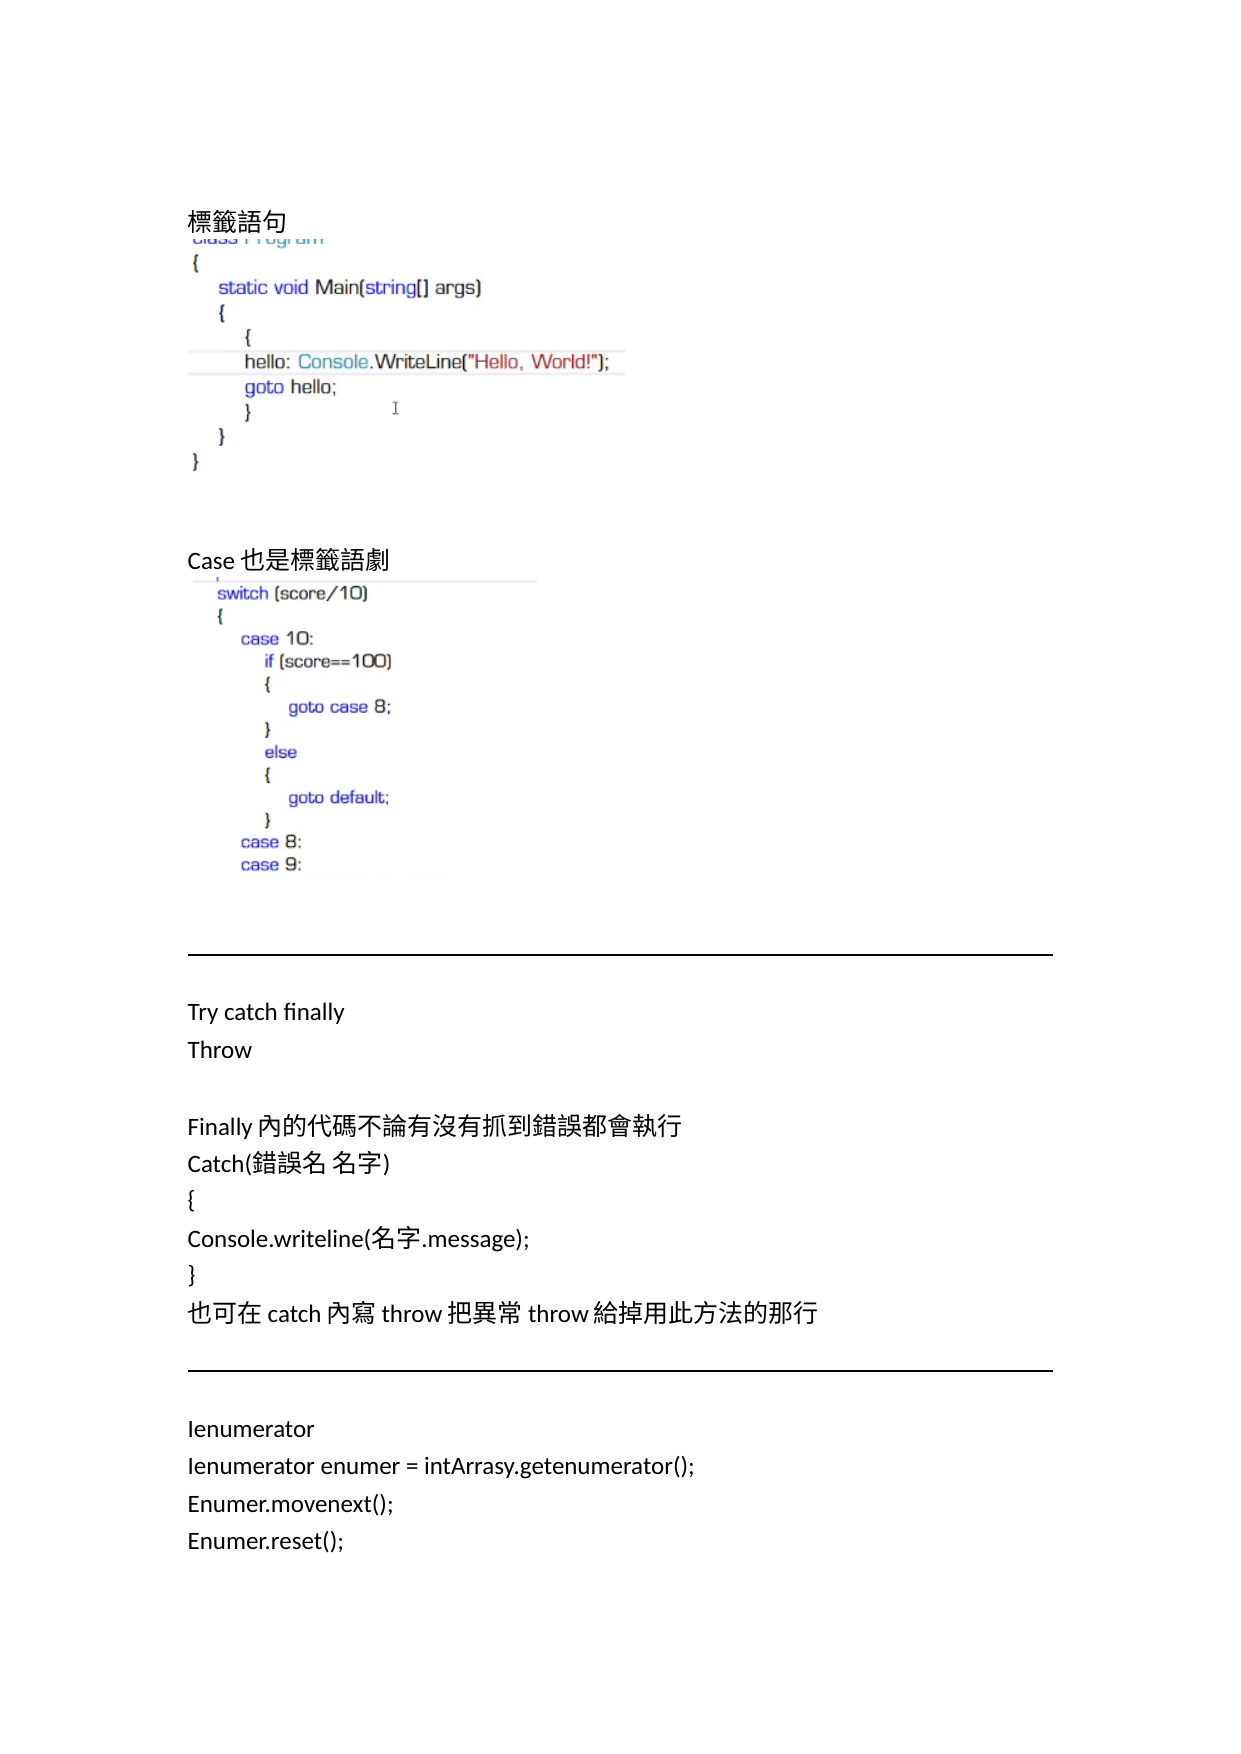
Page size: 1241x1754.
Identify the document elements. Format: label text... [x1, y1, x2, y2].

text } [187, 1256, 1053, 1293]
text { [187, 1181, 1053, 1218]
text Finally內的代碼不論有沒有抓到錯誤都會執行 [187, 1106, 1053, 1143]
text Ienumerator enumer = intArrasy.getenumerator(); [187, 1447, 1053, 1484]
picture [187, 239, 625, 486]
text Try catch finally [187, 993, 1053, 1031]
text Enumer.movenext(); [187, 1484, 1053, 1522]
text Enumer.reset(); [187, 1522, 1053, 1559]
picture [193, 577, 537, 880]
text Case也是標籤語劇 [187, 539, 1053, 577]
text Throw [187, 1031, 1053, 1068]
text 標籤語句 [187, 202, 1053, 239]
text Ienumerator [187, 1409, 1053, 1447]
text 也可在catch內寫throw把異常 throw給掉用此方法的那行 [187, 1293, 1053, 1331]
text Console.writeline(名字.message); [187, 1218, 1053, 1256]
text Catch(錯誤名 名字) [187, 1143, 1053, 1181]
